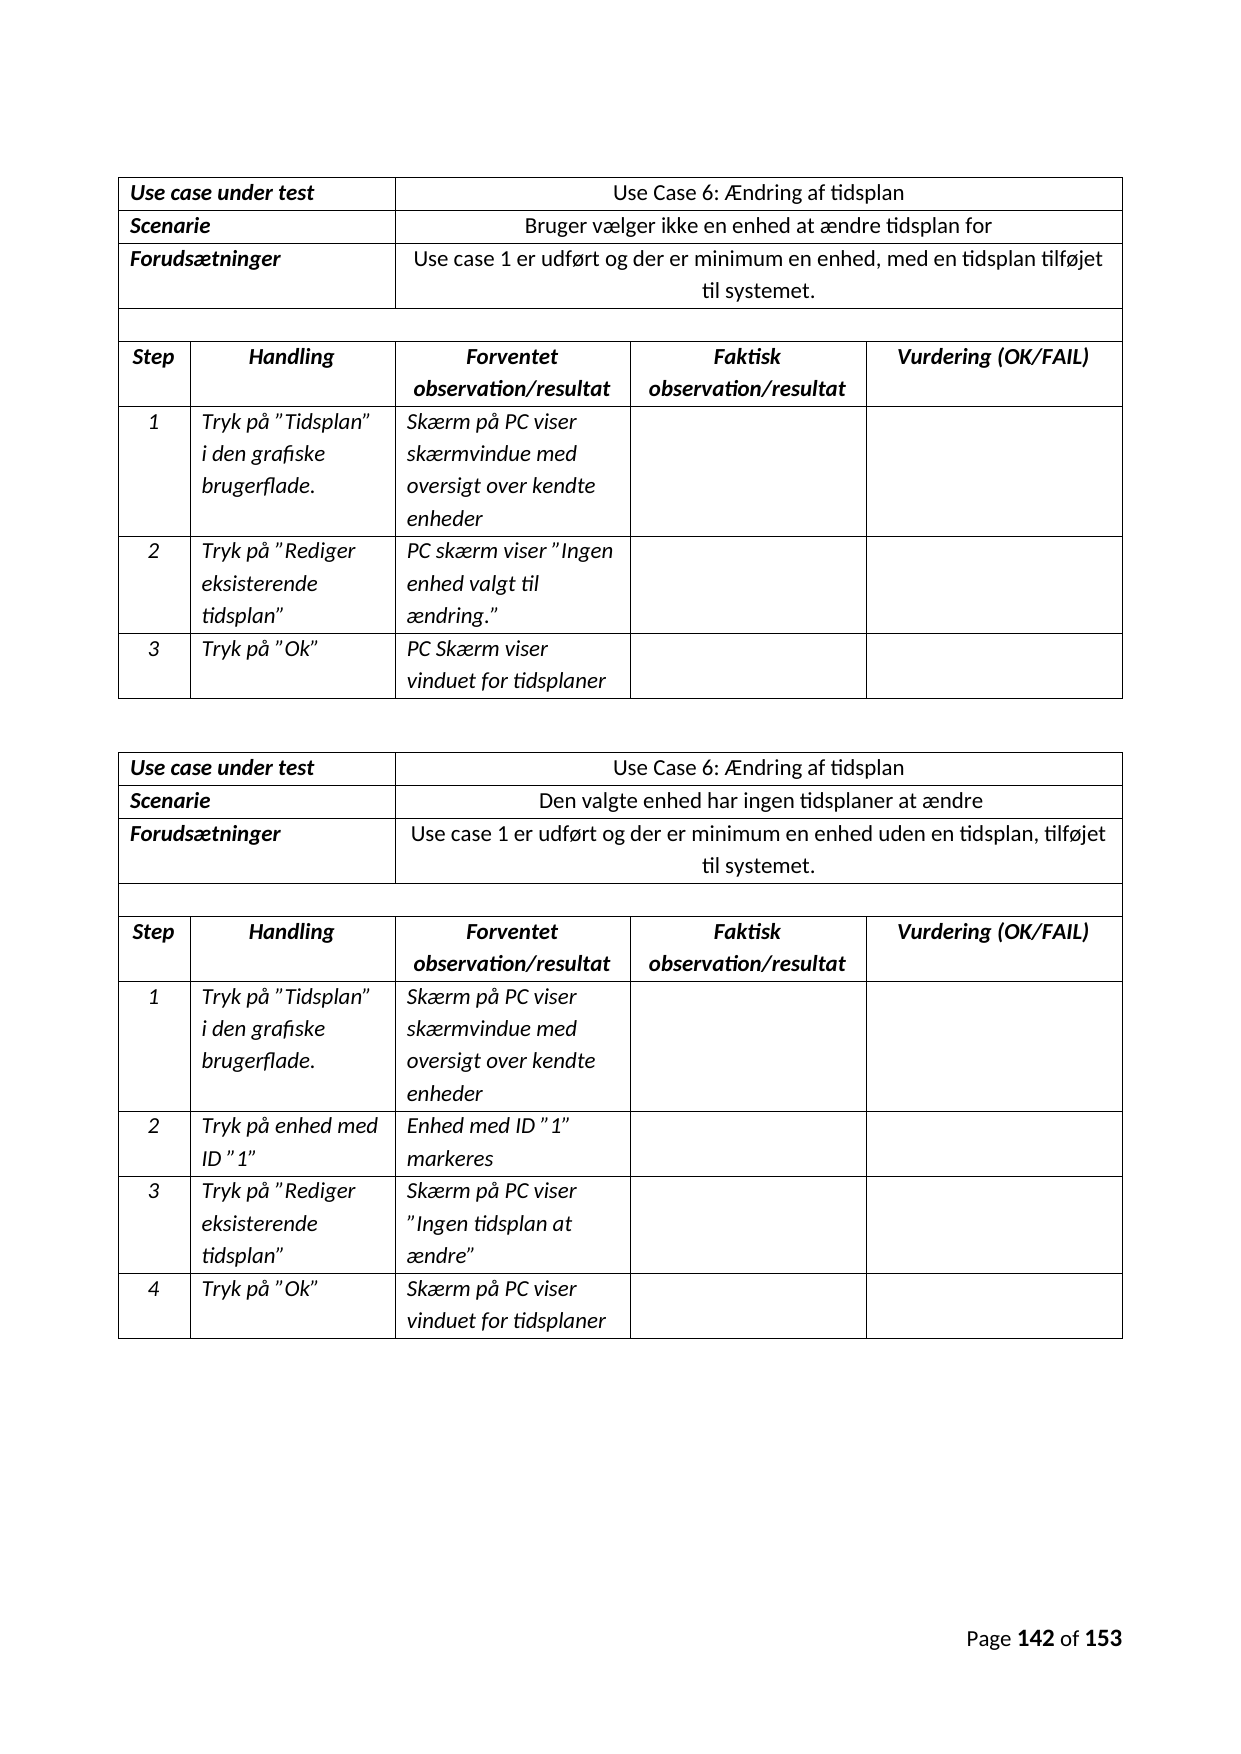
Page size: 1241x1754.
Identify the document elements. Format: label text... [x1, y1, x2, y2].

table_cell Tryk på ”Rediger eksisterende tidsplan” [191, 1177, 395, 1273]
table_cell 2 [119, 537, 190, 633]
table_cell PC Skærm viser vinduet for tidsplaner [396, 634, 630, 698]
table_cell Vurdering (OK/FAIL) [867, 917, 1122, 981]
table_cell [631, 634, 866, 698]
table_cell Handling [191, 342, 395, 406]
table_cell [867, 982, 1122, 1111]
table_cell Tryk på ”Ok” [191, 634, 395, 698]
table_header Use case under test [119, 753, 395, 785]
table_cell Enhed med ID ”1” markeres [396, 1112, 630, 1176]
table_cell Use case 1 er udført og der er minimum en enhed, med en tidsplan tilføjet til systemet. [396, 244, 1122, 308]
table_cell Skærm på PC viser vinduet for tidsplaner [396, 1274, 630, 1338]
table_cell 1 [119, 982, 190, 1111]
table_cell 1 [119, 407, 190, 536]
table_cell [867, 1274, 1122, 1338]
table_cell [631, 407, 866, 536]
table_cell Step [119, 342, 190, 406]
table_header Use case under test [119, 178, 395, 210]
table_cell [119, 309, 1122, 341]
table_cell 3 [119, 634, 190, 698]
table_cell [867, 634, 1122, 698]
table_cell Forudsætninger [119, 819, 395, 883]
table_cell Handling [191, 917, 395, 981]
table_cell Step [119, 917, 190, 981]
table_cell Tryk på ”Tidsplan” i den grafiske brugerflade. [191, 407, 395, 536]
table_cell Den valgte enhed har ingen tidsplaner at ændre [396, 786, 1122, 818]
table_cell [119, 884, 1122, 916]
table_cell Bruger vælger ikke en enhed at ændre tidsplan for [396, 211, 1122, 243]
table_cell Skærm på PC viser skærmvindue med oversigt over kendte enheder [396, 407, 630, 536]
table_cell Faktisk observation/resultat [631, 342, 866, 406]
table_cell [631, 982, 866, 1111]
table_cell [867, 1112, 1122, 1176]
table_cell Forventet observation/resultat [396, 917, 630, 981]
table_cell [867, 407, 1122, 536]
table_cell Faktisk observation/resultat [631, 917, 866, 981]
table_cell [631, 537, 866, 633]
table_cell Skærm på PC viser ”Ingen tidsplan at ændre” [396, 1177, 630, 1273]
table_cell [867, 537, 1122, 633]
table_cell Scenarie [119, 786, 395, 818]
table_cell Forudsætninger [119, 244, 395, 308]
table_cell 4 [119, 1274, 190, 1338]
table_cell [631, 1112, 866, 1176]
table_cell Tryk på ”Rediger eksisterende tidsplan” [191, 537, 395, 633]
table_cell 3 [119, 1177, 190, 1273]
table_cell Tryk på ”Tidsplan” i den grafiske brugerflade. [191, 982, 395, 1111]
table_cell Use case 1 er udført og der er minimum en enhed uden en tidsplan, tilføjet til systemet. [396, 819, 1122, 883]
table_cell [631, 1177, 866, 1273]
table_cell PC skærm viser ”Ingen enhed valgt til ændring.” [396, 537, 630, 633]
table_cell [631, 1274, 866, 1338]
table_cell Scenarie [119, 211, 395, 243]
table_cell 2 [119, 1112, 190, 1176]
table_cell Tryk på enhed med ID ”1” [191, 1112, 395, 1176]
table_header Use Case 6: Ændring af tidsplan [396, 753, 1122, 785]
table_cell Forventet observation/resultat [396, 342, 630, 406]
table_cell Skærm på PC viser skærmvindue med oversigt over kendte enheder [396, 982, 630, 1111]
table_cell [867, 1177, 1122, 1273]
table_cell Tryk på ”Ok” [191, 1274, 395, 1338]
table_header Use Case 6: Ændring af tidsplan [396, 178, 1122, 210]
table_cell Vurdering (OK/FAIL) [867, 342, 1122, 406]
